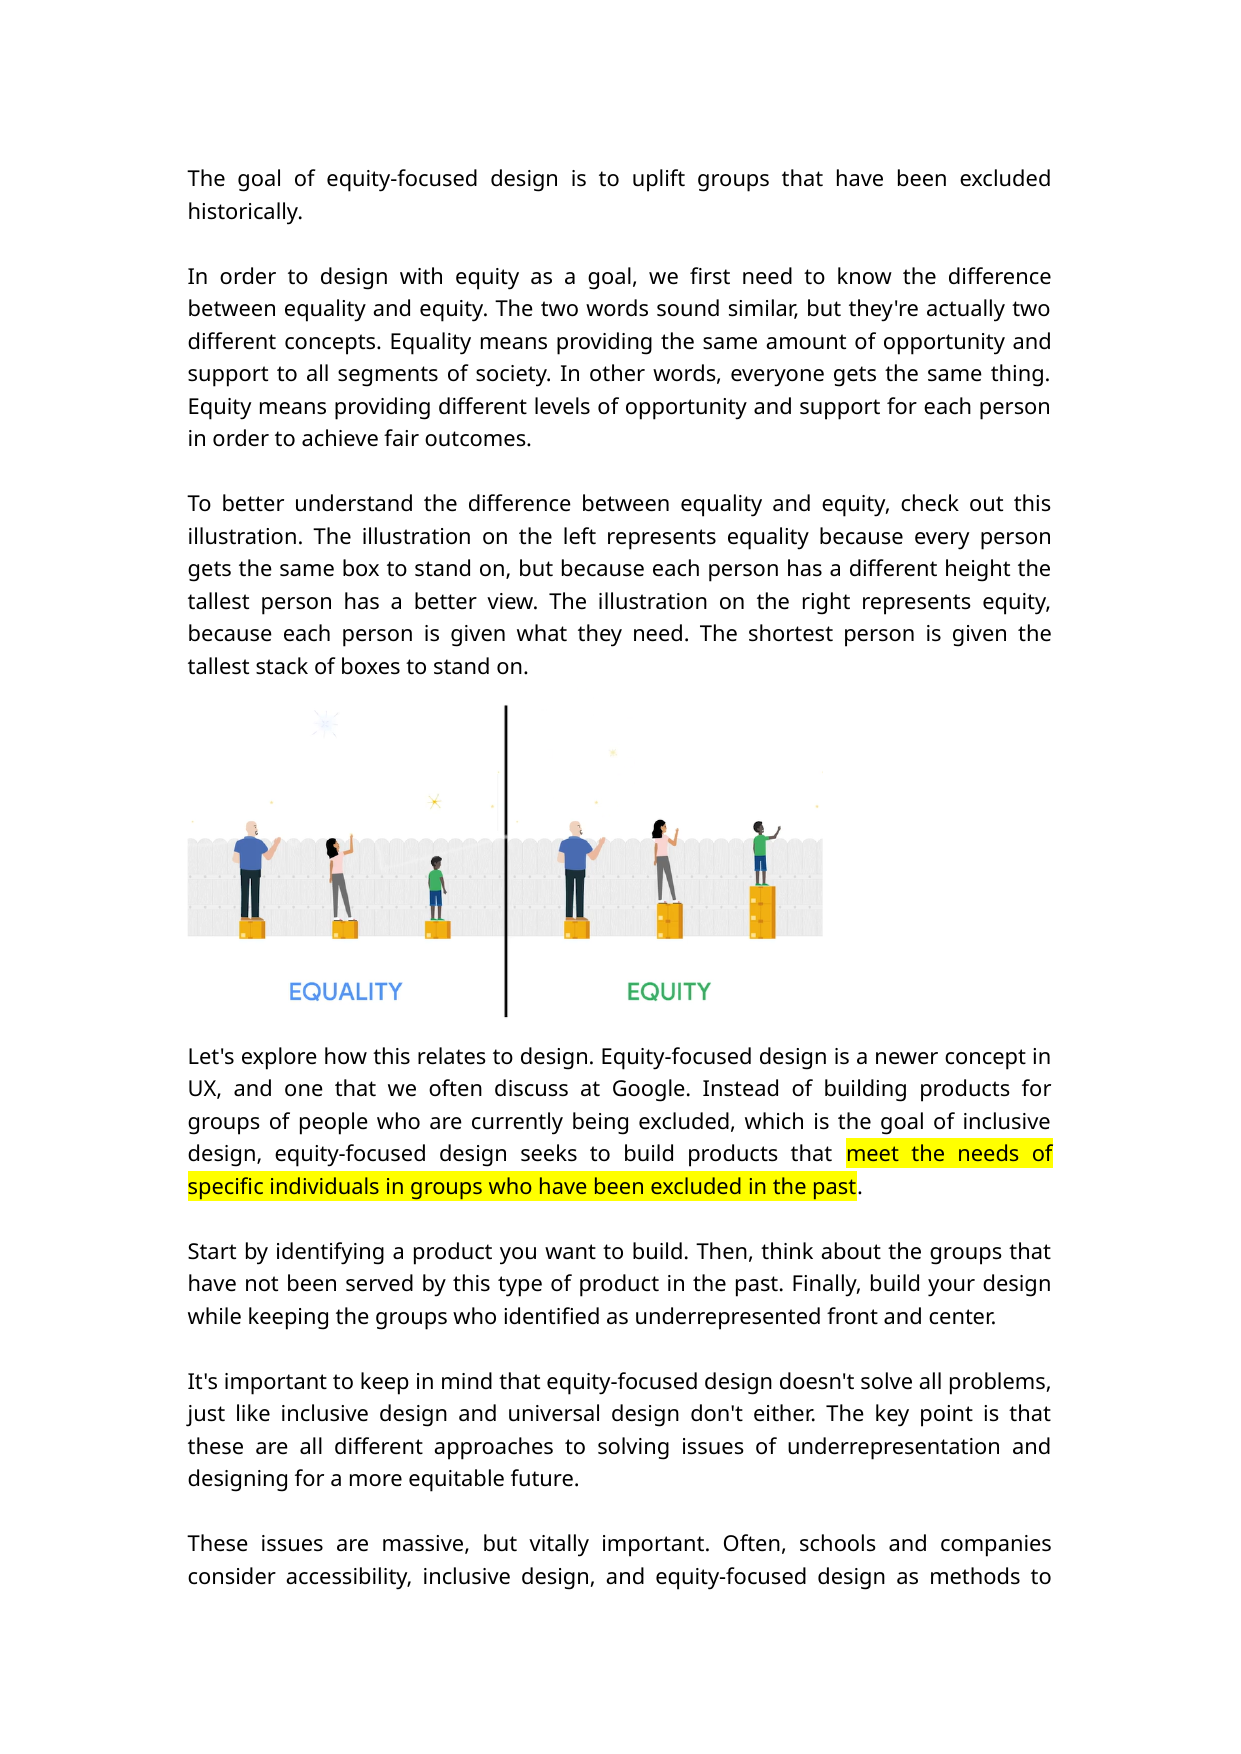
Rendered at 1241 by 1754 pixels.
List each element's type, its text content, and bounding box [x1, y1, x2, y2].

text It's important to keep in mind that equity-focused design doesn't solve all problems, just like inclusive design and universal design don't either. The key point is that these are all different approaches to solving issues of underrepresentation and designing for a more equitable future. [187, 1364, 1053, 1494]
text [187, 1527, 1053, 1592]
text In order to design with equity as a goal, we first need to know the difference between equality and equity. The two words sound similar, but they're actually two different concepts. Equality means providing the same amount of opportunity and support to all segments of society. In other words, everyone gets the same thing. Equity means providing different levels of opportunity and support for each person in order to achieve fair outcomes. [187, 259, 1053, 454]
picture [187, 682, 823, 1037]
text Let's explore how this relates to design. Equity-focused design is a newer concept in UX, and one that we often discuss at Google. Instead of building products for groups of people who are currently being excluded, which is the goal of inclusive design, equity-focused design seeks to build products that meet the needs of specific individuals in groups who have been excluded in the past. [187, 1039, 1053, 1202]
text Start by identifying a product you want to build. Then, think about the groups that have not been served by this type of product in the past. Finally, build your design while keeping the groups who identified as underrepresented front and center. [187, 1234, 1053, 1332]
text To better understand the difference between equality and equity, check out this illustration. The illustration on the left represents equality because every person gets the same box to stand on, but because each person has a different height the tallest person has a better view. The illustration on the right represents equity, because each person is given what they need. The shortest person is given the tallest stack of boxes to stand on. [187, 487, 1053, 682]
text The goal of equity-focused design is to uplift groups that have been excluded historically. [187, 162, 1053, 227]
